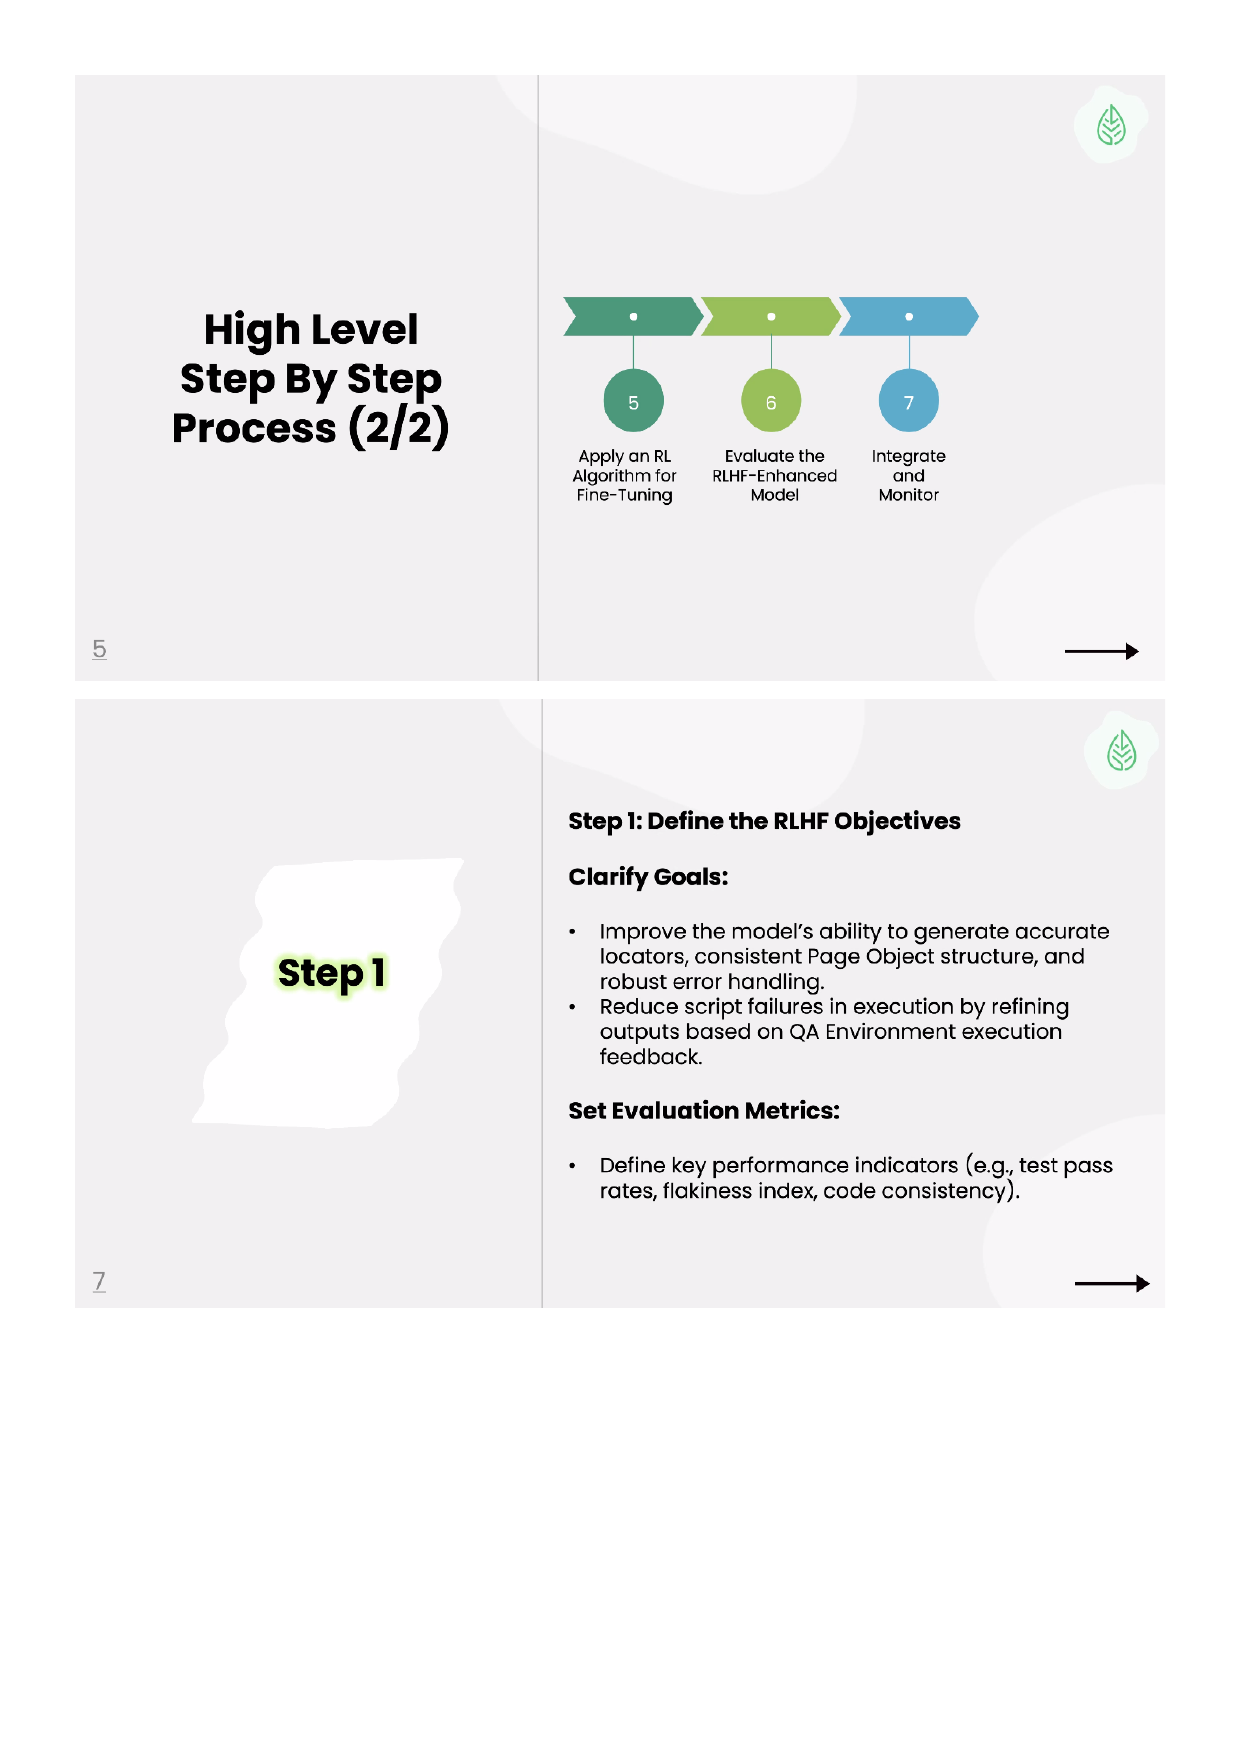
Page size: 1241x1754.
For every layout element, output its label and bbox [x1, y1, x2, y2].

picture [75, 699, 1166, 1308]
picture [75, 75, 1166, 681]
